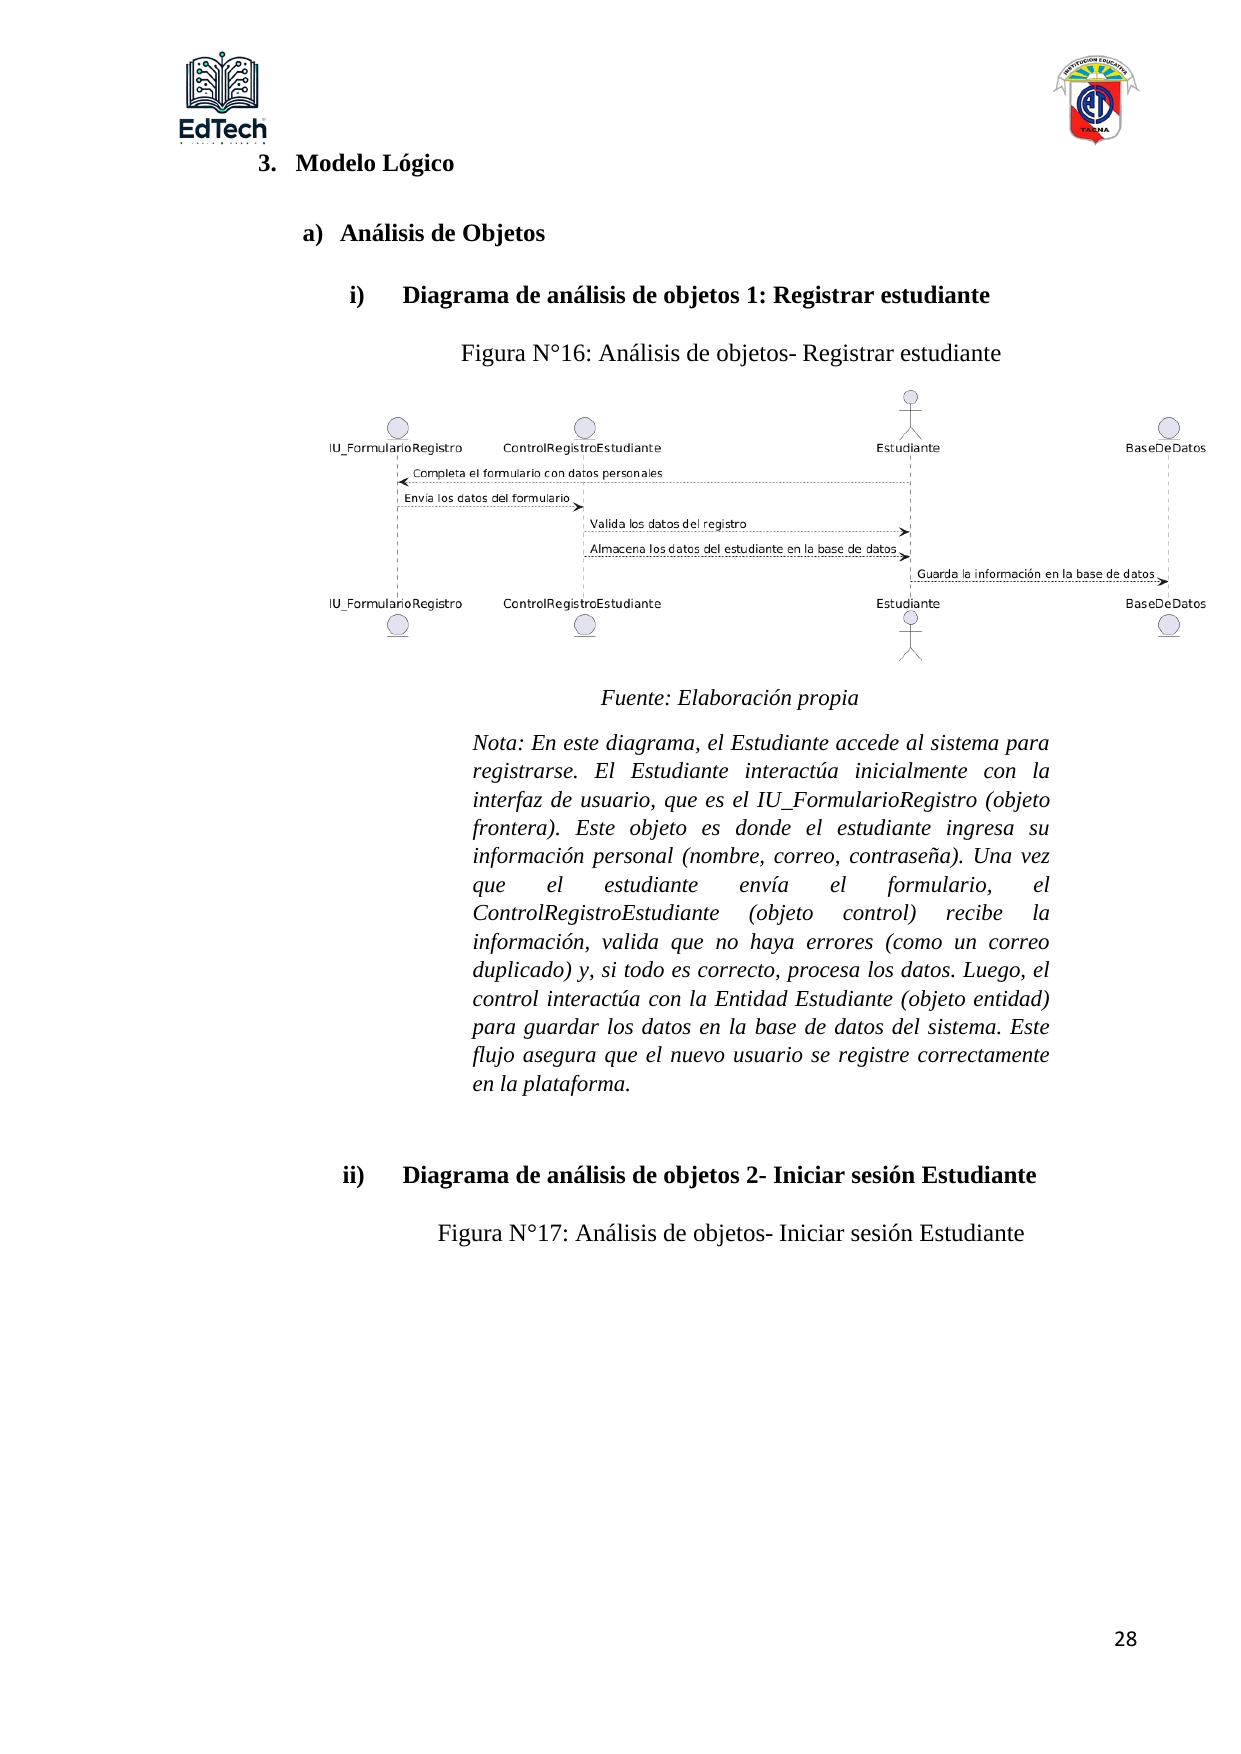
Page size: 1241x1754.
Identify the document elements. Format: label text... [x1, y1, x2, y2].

text Nota: En este diagrama, el Estudiante accede al sistema para registrarse. El Estudiante interactúa inicialmente con la interfaz de usuario, que es el IU_FormularioRegistro (objeto frontera). Este objeto es donde el estudiante ingresa su información personal (nombre, correo, contraseña). Una vez que el estudiante envía el formulario, el ControlRegistroEstudiante (objeto control) recibe la información, valida que no haya errores (como un correo duplicado) y, si todo es correcto, procesa los datos. Luego, el control interactúa con la Entidad Estudiante (objeto entidad) para guardar los datos en la base de datos del sistema. Este flujo asegura que el nuevo usuario se registre correctamente en la plataforma. [472, 729, 1053, 1096]
subtitle Análisis de Objetos [302, 218, 1137, 247]
text Figura N°16: Análisis de objetos- Registrar estudiante [177, 338, 1137, 367]
list Diagrama de análisis de objetos 1: Registrar estudiante [365, 280, 1137, 309]
picture [177, 46, 270, 148]
text Fuente: Elaboración propia [177, 684, 1137, 710]
subtitle Modelo Lógico [258, 148, 1137, 176]
list Diagrama de análisis de objetos 2- Iniciar sesión Estudiante [365, 1160, 1137, 1189]
picture [1051, 53, 1141, 148]
picture [325, 385, 1211, 665]
text Figura N°17: Análisis de objetos- Iniciar sesión Estudiante [177, 1218, 1137, 1246]
